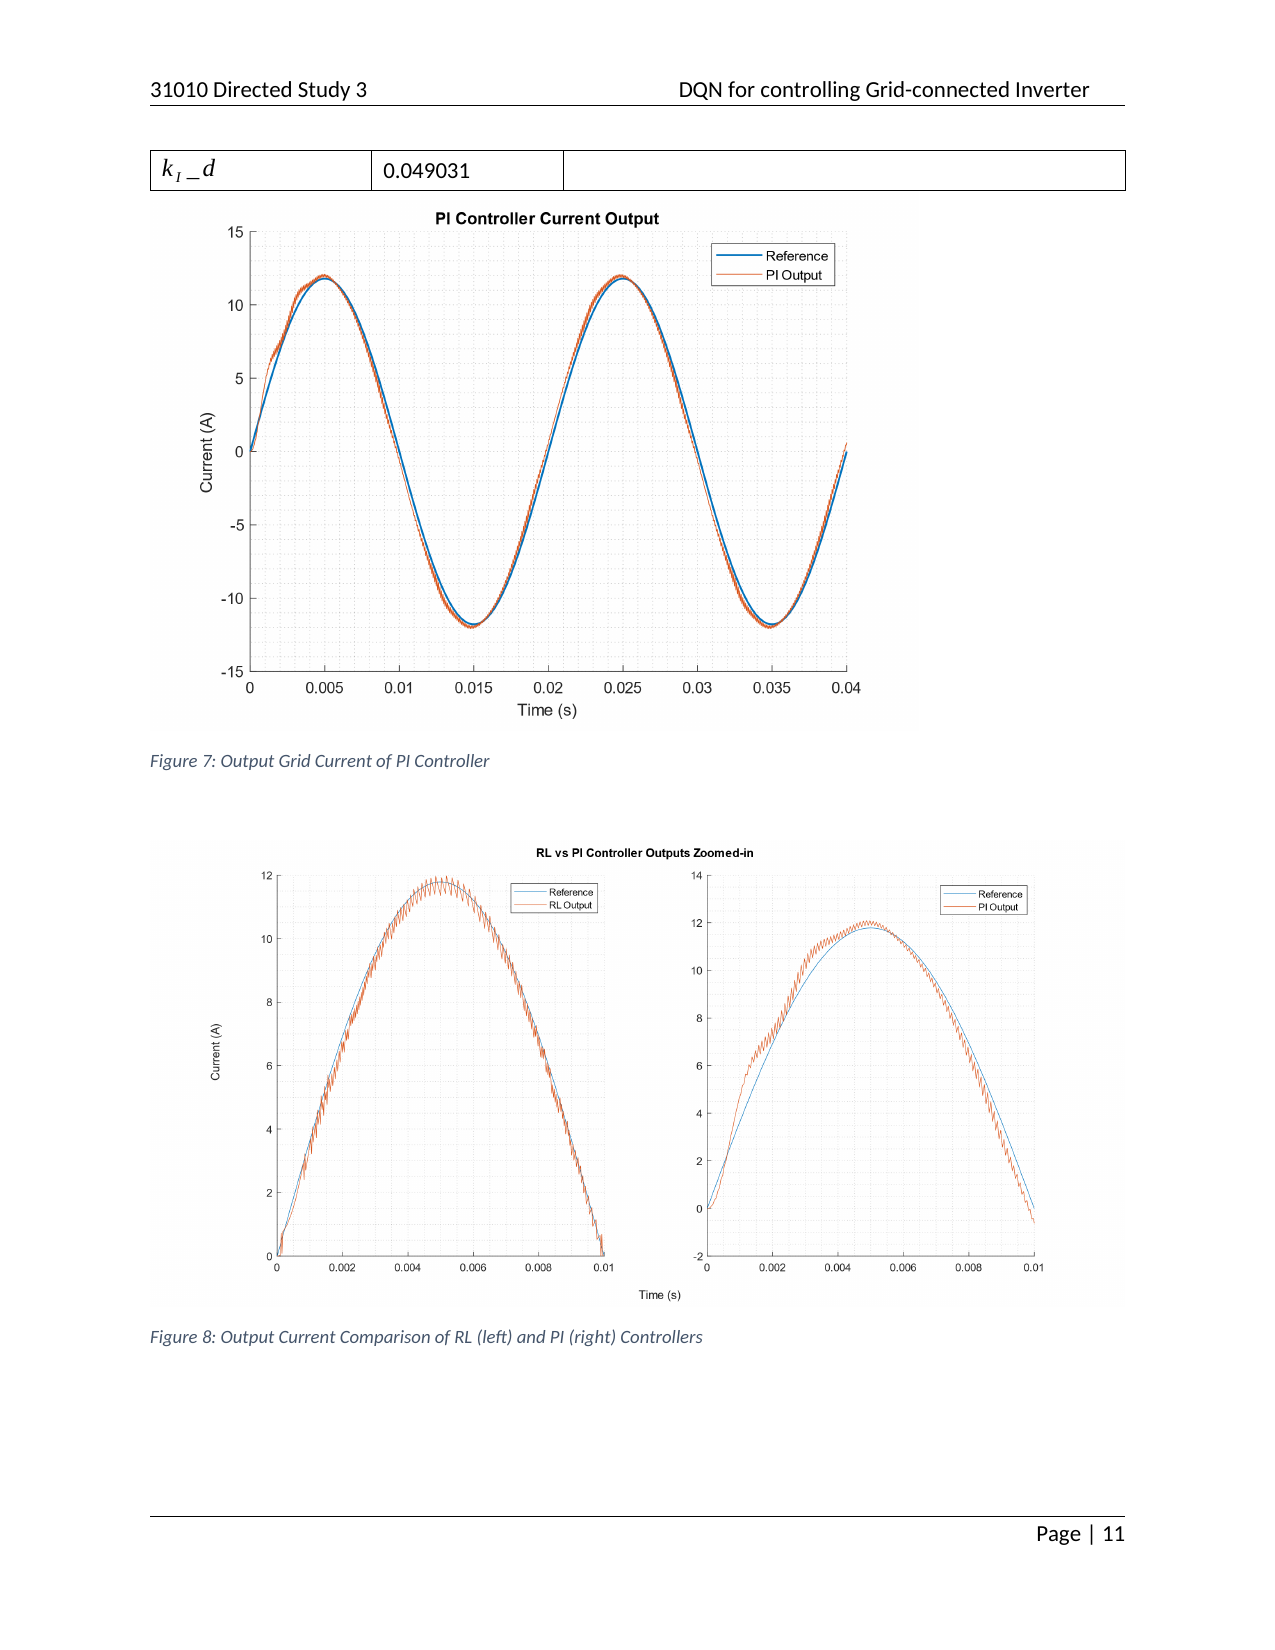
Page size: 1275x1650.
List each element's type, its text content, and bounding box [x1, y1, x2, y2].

picture [150, 191, 919, 731]
table_cell [564, 151, 1125, 190]
table_cell 0.049031 [372, 151, 563, 190]
picture [150, 840, 1125, 1307]
table_cell [151, 151, 371, 190]
